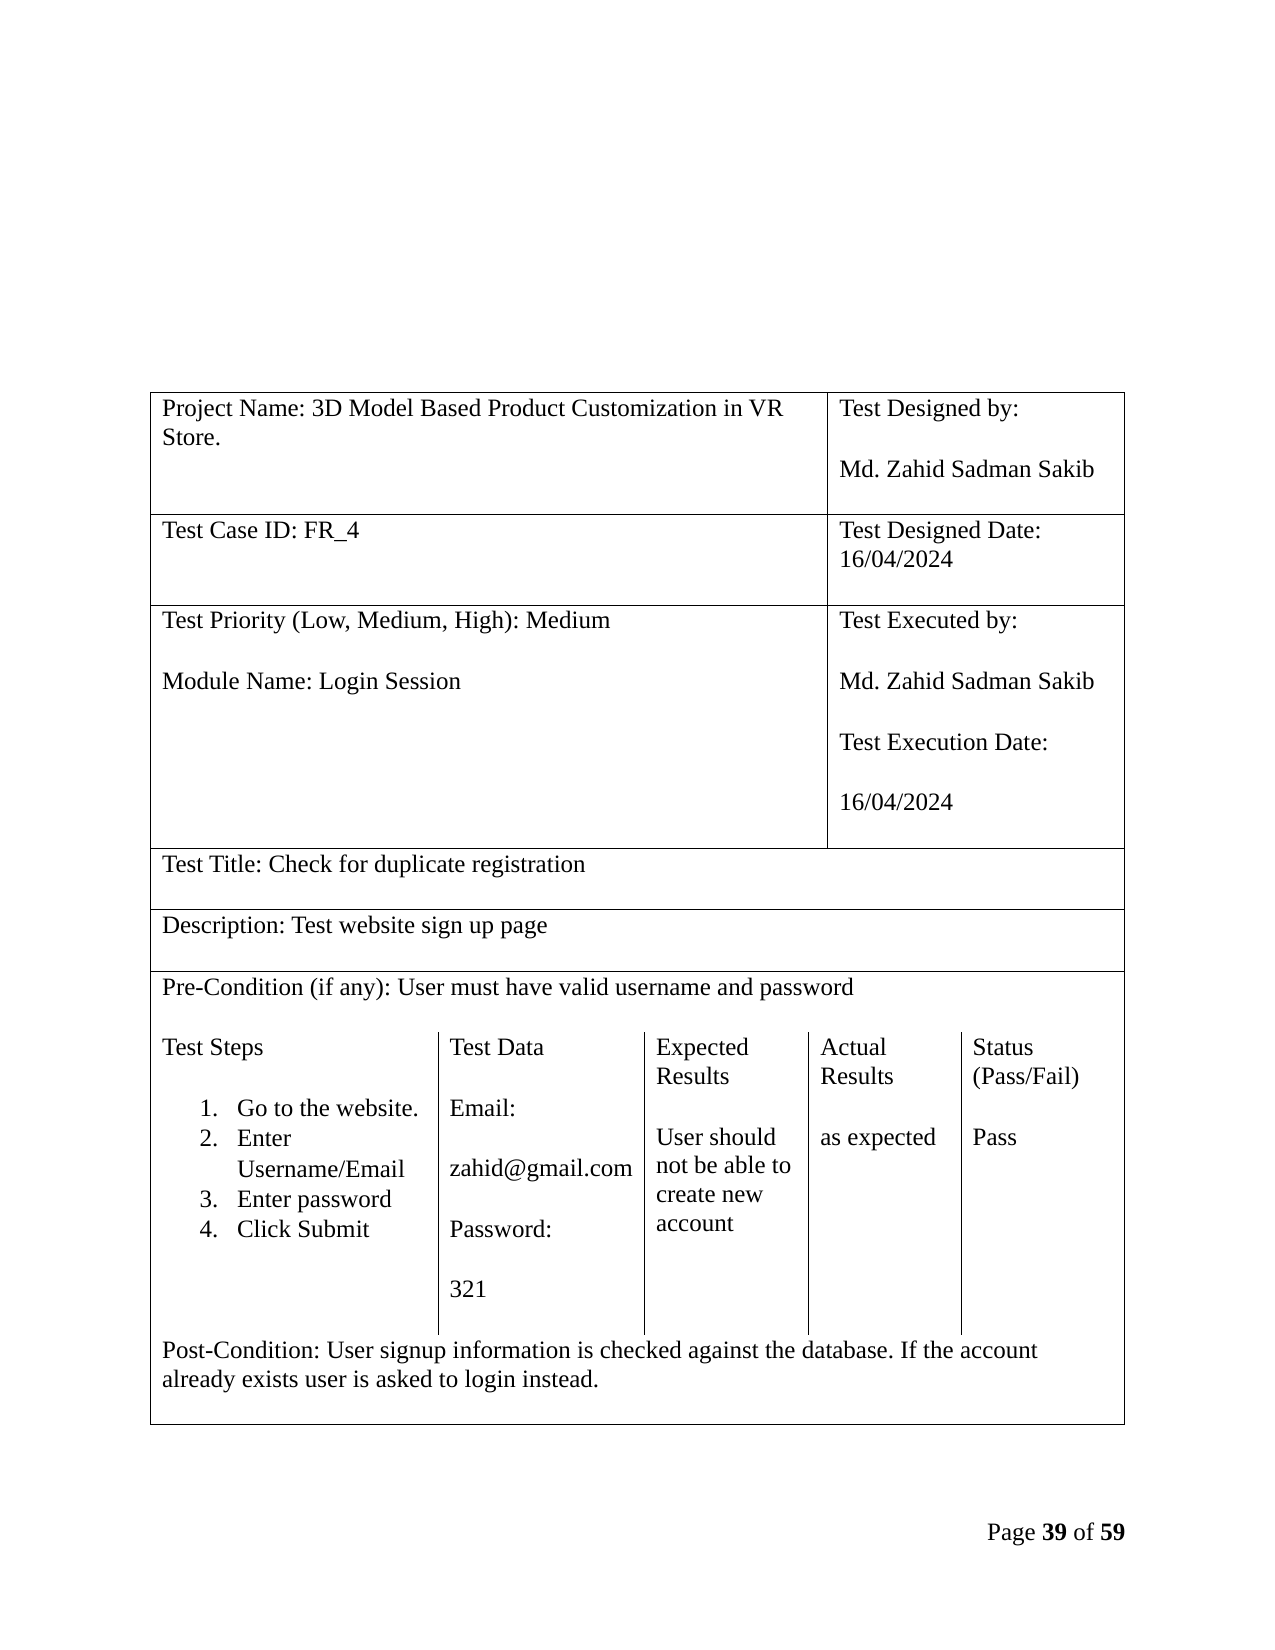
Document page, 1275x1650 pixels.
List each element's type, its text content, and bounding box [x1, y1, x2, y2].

table_cell Post-Condition: User signup information is checked against the database. If the account already exists user is asked to login instead. [151, 1335, 1124, 1424]
table_cell Description: Test website sign up page [151, 910, 1124, 971]
table_cell Test Title: Check for duplicate registration [151, 849, 1124, 909]
table_cell Test Executed by: Md. Zahid Sadman Sakib Test Execution Date: 16/04/2024 [828, 606, 1124, 848]
table_header Test Designed by: Md. Zahid Sadman Sakib [828, 393, 1124, 514]
table_cell Test Priority (Low, Medium, High): Medium Module Name: Login Session [151, 606, 827, 848]
table_header Project Name: 3D Model Based Product Customization in VR Store. [151, 393, 827, 514]
table_cell Actual Results as expected [809, 1032, 961, 1335]
table_cell Test Designed Date: 16/04/2024 [828, 515, 1124, 604]
table_cell Test Case ID: FR_4 [151, 515, 827, 604]
table_cell Expected Results User should not be able to create new account [645, 1032, 808, 1335]
table_cell Status (Pass/Fail) Pass [962, 1032, 1124, 1335]
table_cell Test Data Email: zahid@gmail.com Password: 321 [439, 1032, 644, 1335]
table_cell Pre-Condition (if any): User must have valid username and password [151, 972, 1124, 1032]
table_cell Test Steps Go to the website. Enter Username/Email Enter password Click Submit [151, 1032, 438, 1335]
